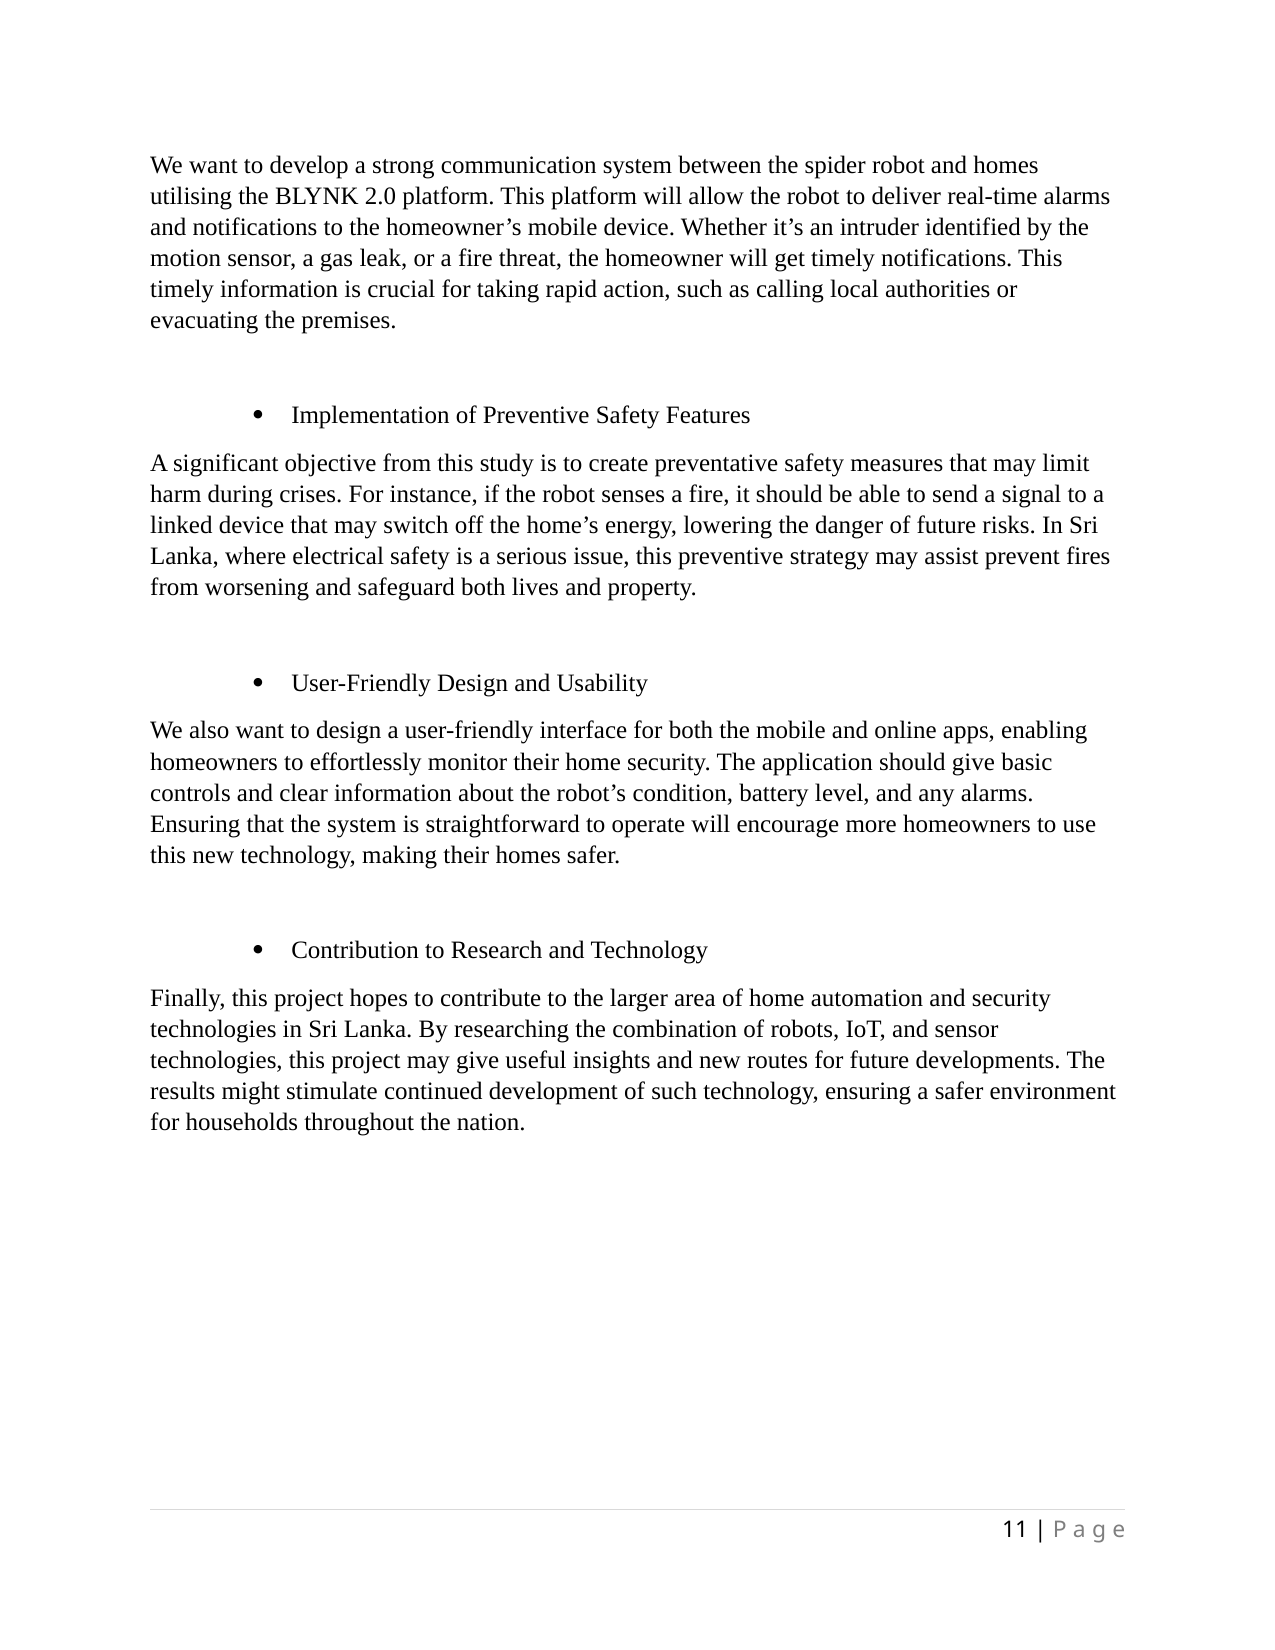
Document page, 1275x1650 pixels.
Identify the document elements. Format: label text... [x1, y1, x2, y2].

list Contribution to Research and Technology [253, 935, 1125, 964]
text Finally, this project hopes to contribute to the larger area of home automation and security technologies in Sri Lanka. By researching the combination of robots, IoT, and sensor technologies, this project may give useful insights and new routes for future developments. The results might stimulate continued development of such technology, ensuring a safer environment for households throughout the nation. [150, 983, 1125, 1136]
list Implementation of Preventive Safety Features [253, 401, 1125, 429]
text We want to develop a strong communication system between the spider robot and homes utilising the BLYNK 2.0 platform. This platform will allow the robot to deliver real-time alarms and notifications to the homeowner’s mobile device. Whether it’s an intruder identified by the motion sensor, a gas leak, or a fire threat, the homeowner will get timely notifications. This timely information is crucial for taking rapid action, such as calling local authorities or evacuating the premises. [150, 150, 1125, 334]
text We also want to design a user-friendly interface for both the mobile and online apps, enabling homeowners to effortlessly monitor their home security. The application should give basic controls and clear information about the robot’s condition, battery level, and any alarms. Ensuring that the system is straightforward to operate will encourage more homeowners to use this new technology, making their homes safer. [150, 716, 1125, 868]
list User-Friendly Design and Usability [253, 668, 1125, 697]
text A significant objective from this study is to create preventative safety measures that may limit harm during crises. For instance, if the robot senses a fire, it should be able to send a signal to a linked device that may switch off the home’s energy, lowering the danger of future risks. In Sri Lanka, where electrical safety is a serious issue, this preventive strategy may assist prevent fires from worsening and safeguard both lives and property. [150, 448, 1125, 601]
